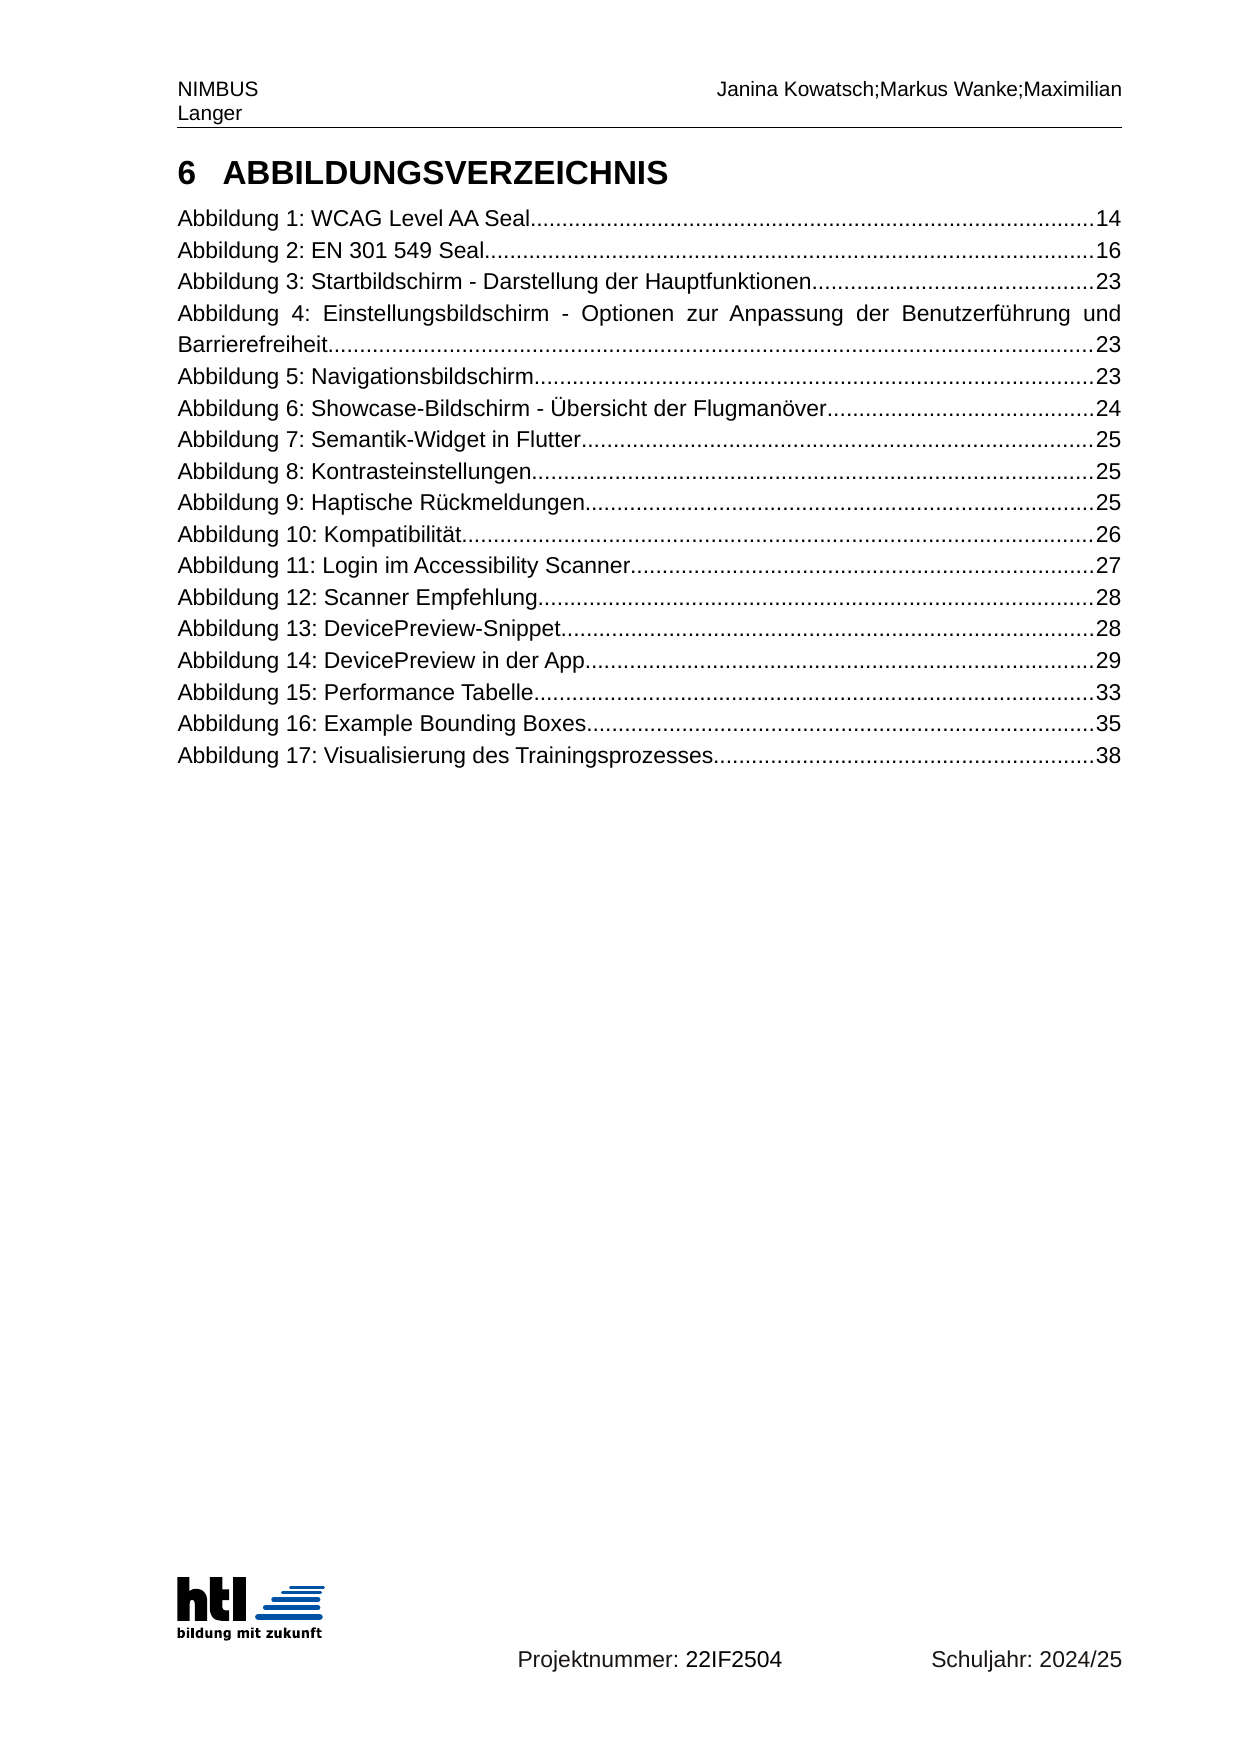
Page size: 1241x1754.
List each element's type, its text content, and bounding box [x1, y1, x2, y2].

text Abbildung 17: Visualisierung des Trainingsprozesses 38 [177, 742, 1122, 768]
text Abbildung 1: WCAG Level AA Seal 14 [177, 205, 1122, 231]
text Abbildung 15: Performance Tabelle 33 [177, 678, 1122, 705]
text Abbildung 14: DevicePreview in der App 29 [177, 647, 1122, 673]
text Abbildung 7: Semantik-Widget in Flutter 25 [177, 426, 1122, 452]
text Abbildung 8: Kontrasteinstellungen 25 [177, 458, 1122, 484]
subtitle Abbildungsverzeichnis [177, 153, 1122, 191]
text Abbildung 10: Kompatibilität 26 [177, 521, 1122, 547]
text Abbildung 3: Startbildschirm - Darstellung der Hauptfunktionen 23 [177, 268, 1122, 294]
text Abbildung 5: Navigationsbildschirm 23 [177, 363, 1122, 389]
text Abbildung 11: Login im Accessibility Scanner 27 [177, 552, 1122, 579]
text Abbildung 4: Einstellungsbildschirm - Optionen zur Anpassung der Benutzerführung und Barrierefreiheit 23 [177, 300, 1122, 358]
text Abbildung 6: Showcase-Bildschirm - Übersicht der Flugmanöver 24 [177, 394, 1122, 421]
text Abbildung 9: Haptische Rückmeldungen 25 [177, 489, 1122, 516]
text Abbildung 13: DevicePreview-Snippet 28 [177, 615, 1122, 642]
text Abbildung 2: EN 301 549 Seal 16 [177, 237, 1122, 263]
text Abbildung 12: Scanner Empfehlung 28 [177, 584, 1122, 610]
text Abbildung 16: Example Bounding Boxes 35 [177, 710, 1122, 736]
